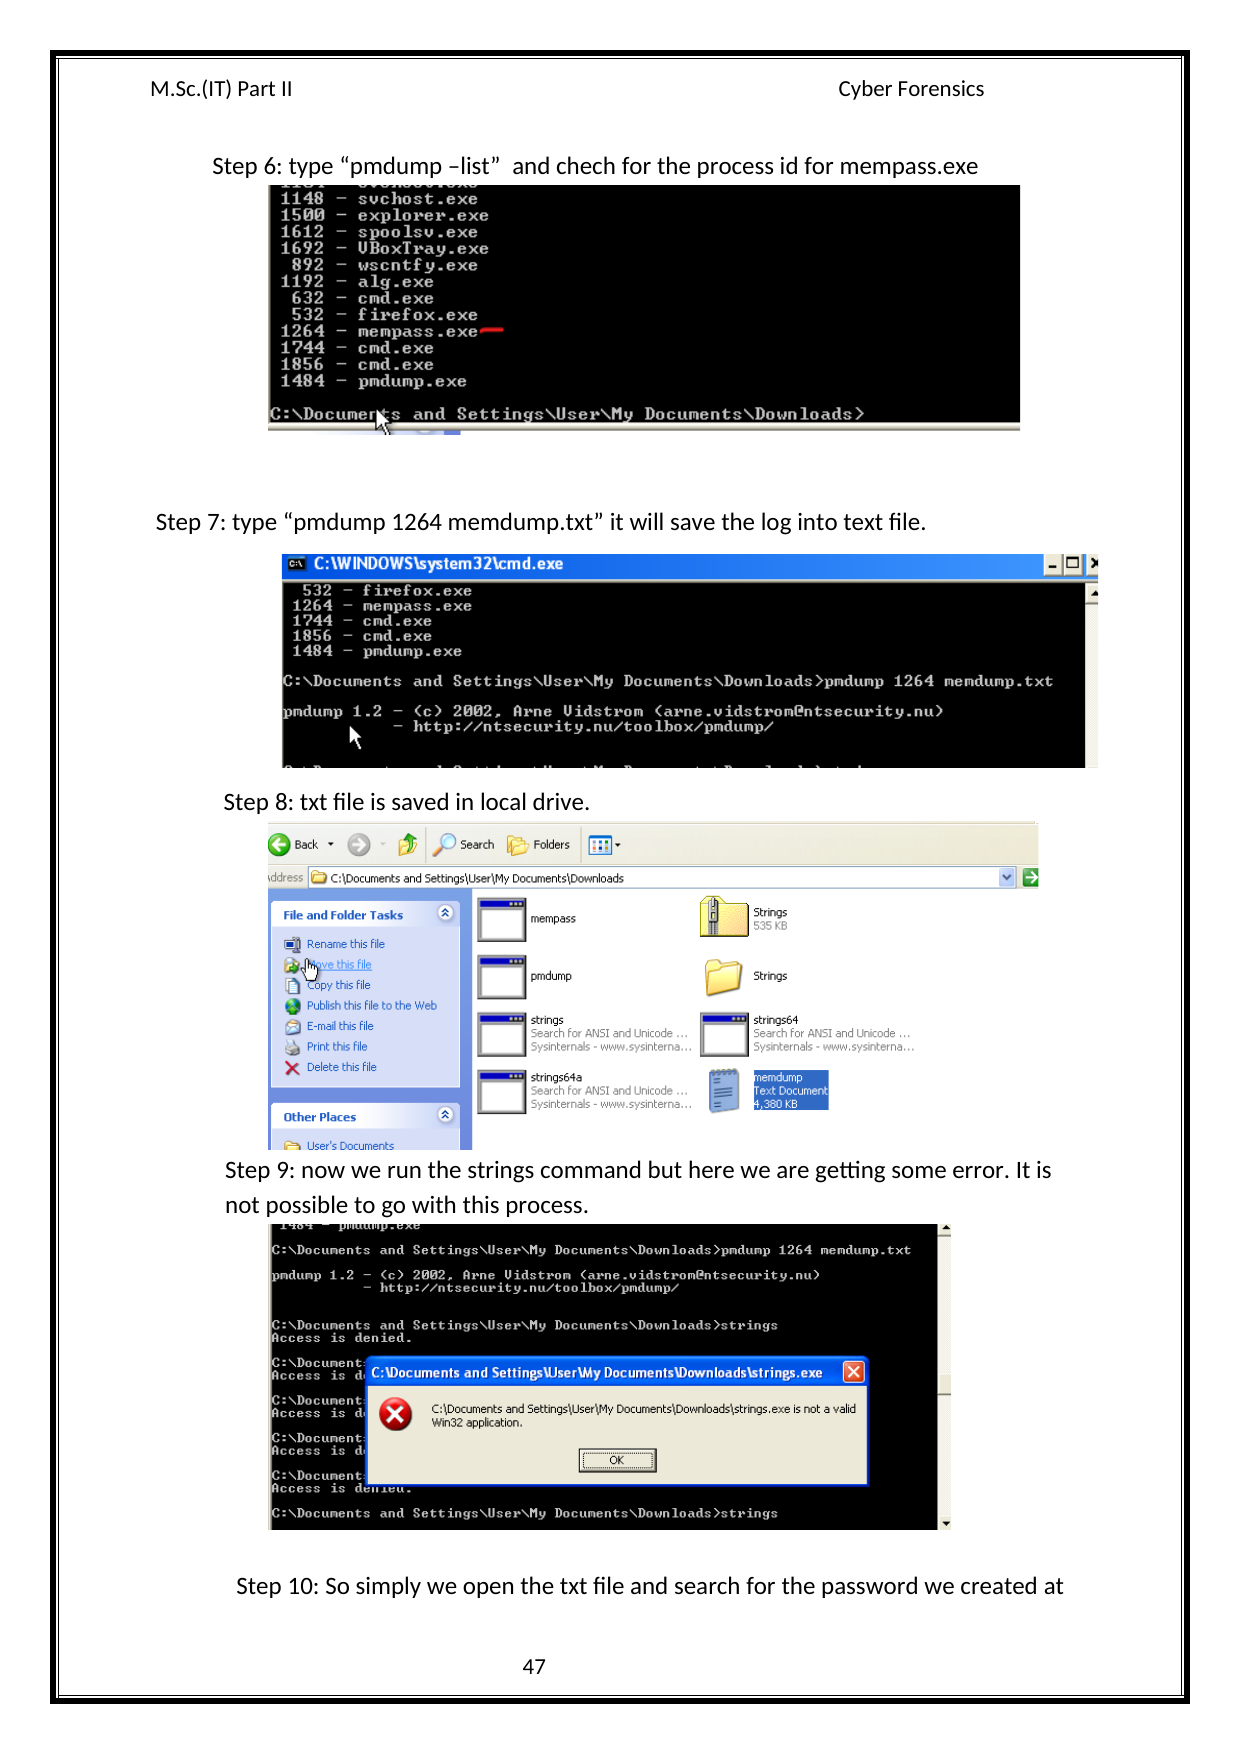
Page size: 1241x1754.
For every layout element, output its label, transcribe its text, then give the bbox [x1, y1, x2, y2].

text Step 9: now we run the strings command but here we are getting some error. It is not possible to go with this process. [225, 1154, 1090, 1219]
text Step 8: txt file is saved in local drive. [150, 786, 1090, 816]
text Step 6: type “pmdump –list” and chech for the process id for mempass.exe [150, 150, 1090, 181]
picture [268, 821, 1039, 1150]
picture [281, 554, 1099, 768]
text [225, 1570, 1090, 1600]
picture [268, 1224, 951, 1530]
picture [268, 185, 1021, 435]
text Step 7: type “pmdump 1264 memdump.txt” it will save the log into text file. [150, 506, 1090, 536]
